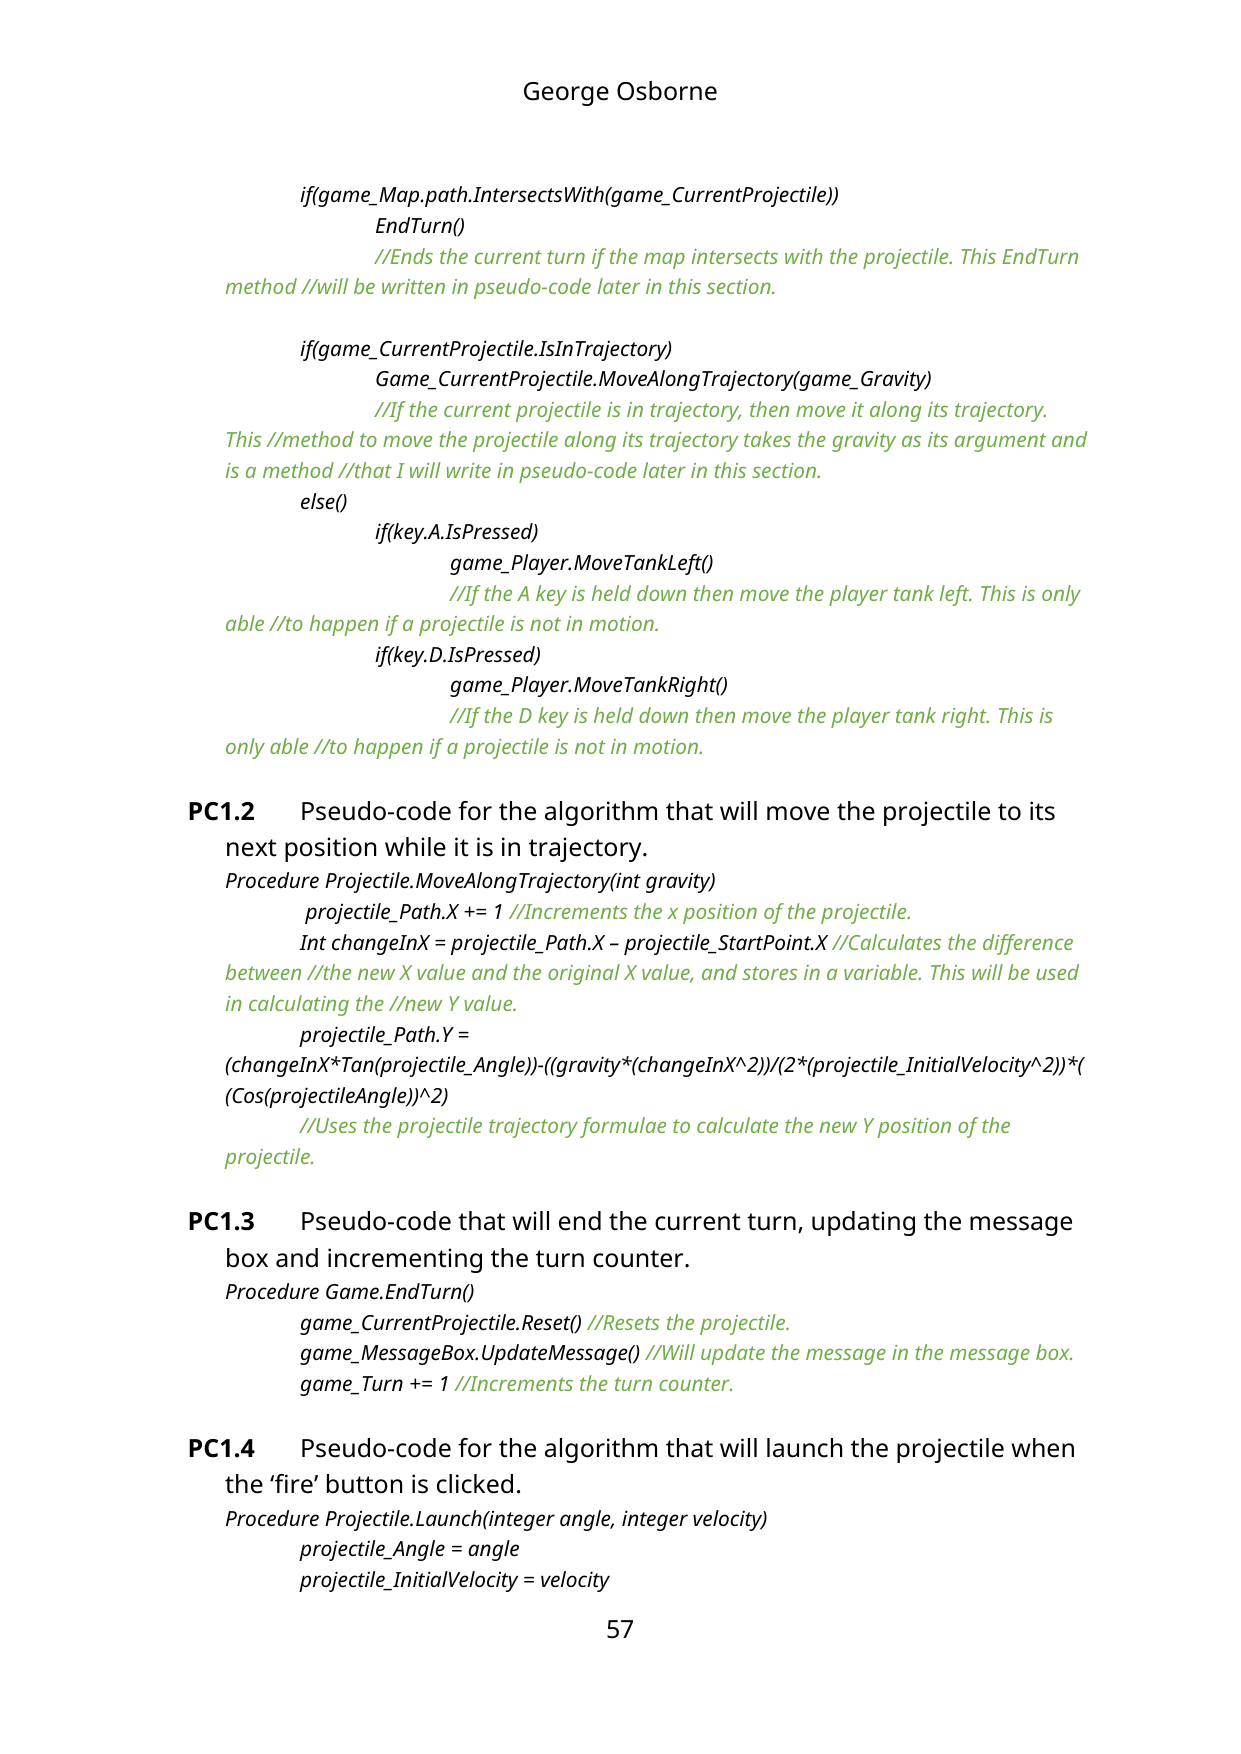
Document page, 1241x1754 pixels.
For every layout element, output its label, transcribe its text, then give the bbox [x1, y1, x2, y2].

list projectile_InitialVelocity = velocity [225, 1565, 1090, 1593]
list if(key.D.IsPressed) [300, 640, 1090, 668]
list Int changeInX = projectile_Path.X – projectile_StartPoint.X //Calculates the difference between //the new X value and the original X value, and stores in a variable. This will be used in calculating the //new Y value. [225, 928, 1090, 1018]
list game_Player.MoveTankLeft() [225, 548, 1090, 577]
list Procedure Projectile.Launch(integer angle, integer velocity) [225, 1504, 1090, 1532]
list //If the D key is held down then move the player tank right. This is only able //to happen if a projectile is not in motion. [225, 701, 1090, 760]
list Game_CurrentProjectile.MoveAlongTrajectory(game_Gravity) [225, 364, 1090, 393]
list //If the current projectile is in trajectory, then move it along its trajectory. This //method to move the projectile along its trajectory takes the gravity as its argument and is a method //that I will write in pseudo-code later in this section. [225, 395, 1090, 485]
list game_CurrentProjectile.Reset() //Resets the projectile. [225, 1308, 1090, 1336]
list if(game_Map.path.IntersectsWith(game_CurrentProjectile)) [225, 181, 1090, 209]
list projectile_Angle = angle [225, 1534, 1090, 1563]
list game_Turn += 1 //Increments the turn counter. [225, 1369, 1090, 1397]
list projectile_Path.Y = (changeInX*Tan(projectile_Angle))-((gravity*(changeInX^2))/(2*(projectile_InitialVelocity^2))*((Cos(projectileAngle))^2) [225, 1020, 1090, 1109]
list Pseudo-code for the algorithm that will launch the projectile when the ‘fire’ button is clicked. [187, 1430, 1090, 1501]
list Procedure Projectile.MoveAlongTrajectory(int gravity) [225, 867, 1090, 895]
list if(game_CurrentProjectile.IsInTrajectory) [225, 334, 1090, 362]
list Pseudo-code for the algorithm that will move the projectile to its next position while it is in trajectory. [187, 793, 1090, 864]
list //Uses the projectile trajectory formulae to calculate the new Y position of the projectile. [225, 1112, 1090, 1171]
list EndTurn() [300, 211, 1090, 240]
list game_Player.MoveTankRight() [225, 671, 1090, 699]
list Pseudo-code that will end the current turn, updating the message box and incrementing the turn counter. [187, 1203, 1090, 1274]
list else() [225, 487, 1090, 515]
list game_MessageBox.UpdateMessage() //Will update the message in the message box. [225, 1338, 1090, 1367]
list projectile_Path.X += 1 //Increments the x position of the projectile. [225, 897, 1090, 926]
list //Ends the current turn if the map intersects with the projectile. This EndTurn method //will be written in pseudo-code later in this section. [225, 242, 1090, 301]
list //If the A key is held down then move the player tank left. This is only able //to happen if a projectile is not in motion. [225, 579, 1090, 638]
list if(key.A.IsPressed) [300, 517, 1090, 546]
list Procedure Game.EndTurn() [225, 1277, 1090, 1306]
